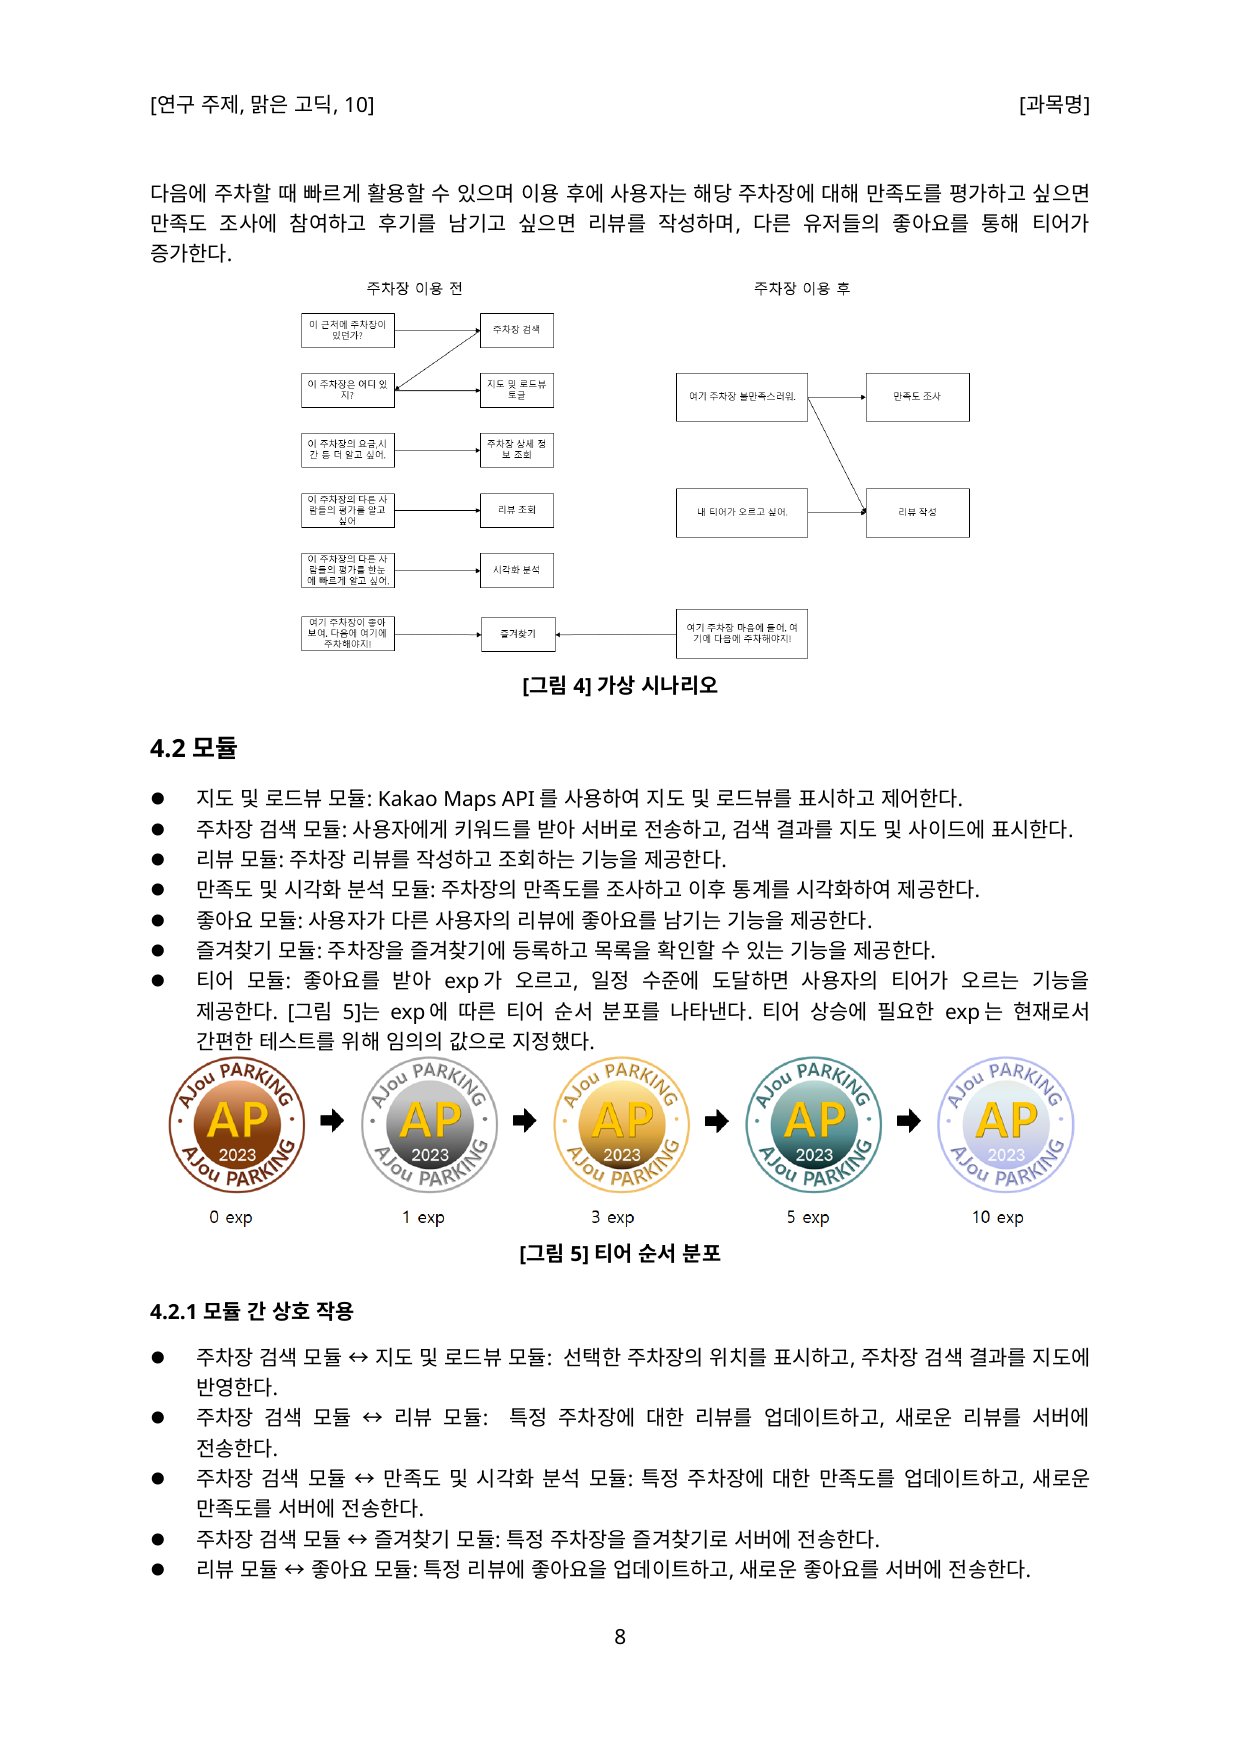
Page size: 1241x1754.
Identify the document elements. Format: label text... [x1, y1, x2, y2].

picture [163, 1055, 1077, 1237]
list 만족도 및 시각화 분석 모듈: 주차장의 만족도를 조사하고 이후 통계를 시각화하여 제공한다. [150, 874, 1090, 904]
list 주차장 검색 모듈 ↔ 즐겨찾기 모듈: 특정 주차장을 즐겨찾기로 서버에 전송한다. [150, 1523, 1090, 1553]
list 리뷰 모듈: 주차장 리뷰를 작성하고 조회하는 기능을 제공한다. [150, 843, 1090, 874]
list 티어 모듈: 좋아요를 받아 exp가 오르고, 일정 수준에 도달하면 사용자의 티어가 오르는 기능을 제공한다. [그림 5]는 exp에 따른 티어 순서 분포를 나타낸다. 티어 상승에 필요한 exp는 현재로서 간편한 테스트를 위해 임의의 값으로 지정했다. [150, 964, 1090, 1056]
list 리뷰 모듈 ↔ 좋아요 모듈: 특정 리뷰에 좋아요을 업데이트하고, 새로운 좋아요를 서버에 전송한다. [150, 1553, 1090, 1583]
subtitle 4.2.1 모듈 간 상호 작용 [150, 1296, 1090, 1326]
picture [235, 268, 1005, 670]
list 지도 및 로드뷰 모듈: Kakao Maps API를 사용하여 지도 및 로드뷰를 표시하고 제어한다. [150, 783, 1090, 813]
list 주차장 검색 모듈 ↔ 지도 및 로드뷰 모듈: 선택한 주차장의 위치를 표시하고, 주차장 검색 결과를 지도에 반영한다. [150, 1341, 1090, 1402]
subtitle 4.2 모듈 [150, 728, 1090, 764]
list 좋아요 모듈: 사용자가 다른 사용자의 리뷰에 좋아요를 남기는 기능을 제공한다. [150, 904, 1090, 934]
list 주차장 검색 모듈 ↔ 만족도 및 시각화 분석 모듈: 특정 주차장에 대한 만족도를 업데이트하고, 새로운 만족도를 서버에 전송한다. [150, 1462, 1090, 1523]
list 주차장 검색 모듈 ↔ 리뷰 모듈: 특정 주차장에 대한 리뷰를 업데이트하고, 새로운 리뷰를 서버에 전송한다. [150, 1402, 1090, 1462]
list 주차장 검색 모듈: 사용자에게 키워드를 받아 서버로 전송하고, 검색 결과를 지도 및 사이드에 표시한다. [150, 813, 1090, 843]
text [150, 177, 1090, 268]
list 즐겨찾기 모듈: 주차장을 즐겨찾기에 등록하고 목록을 확인할 수 있는 기능을 제공한다. [150, 934, 1090, 964]
